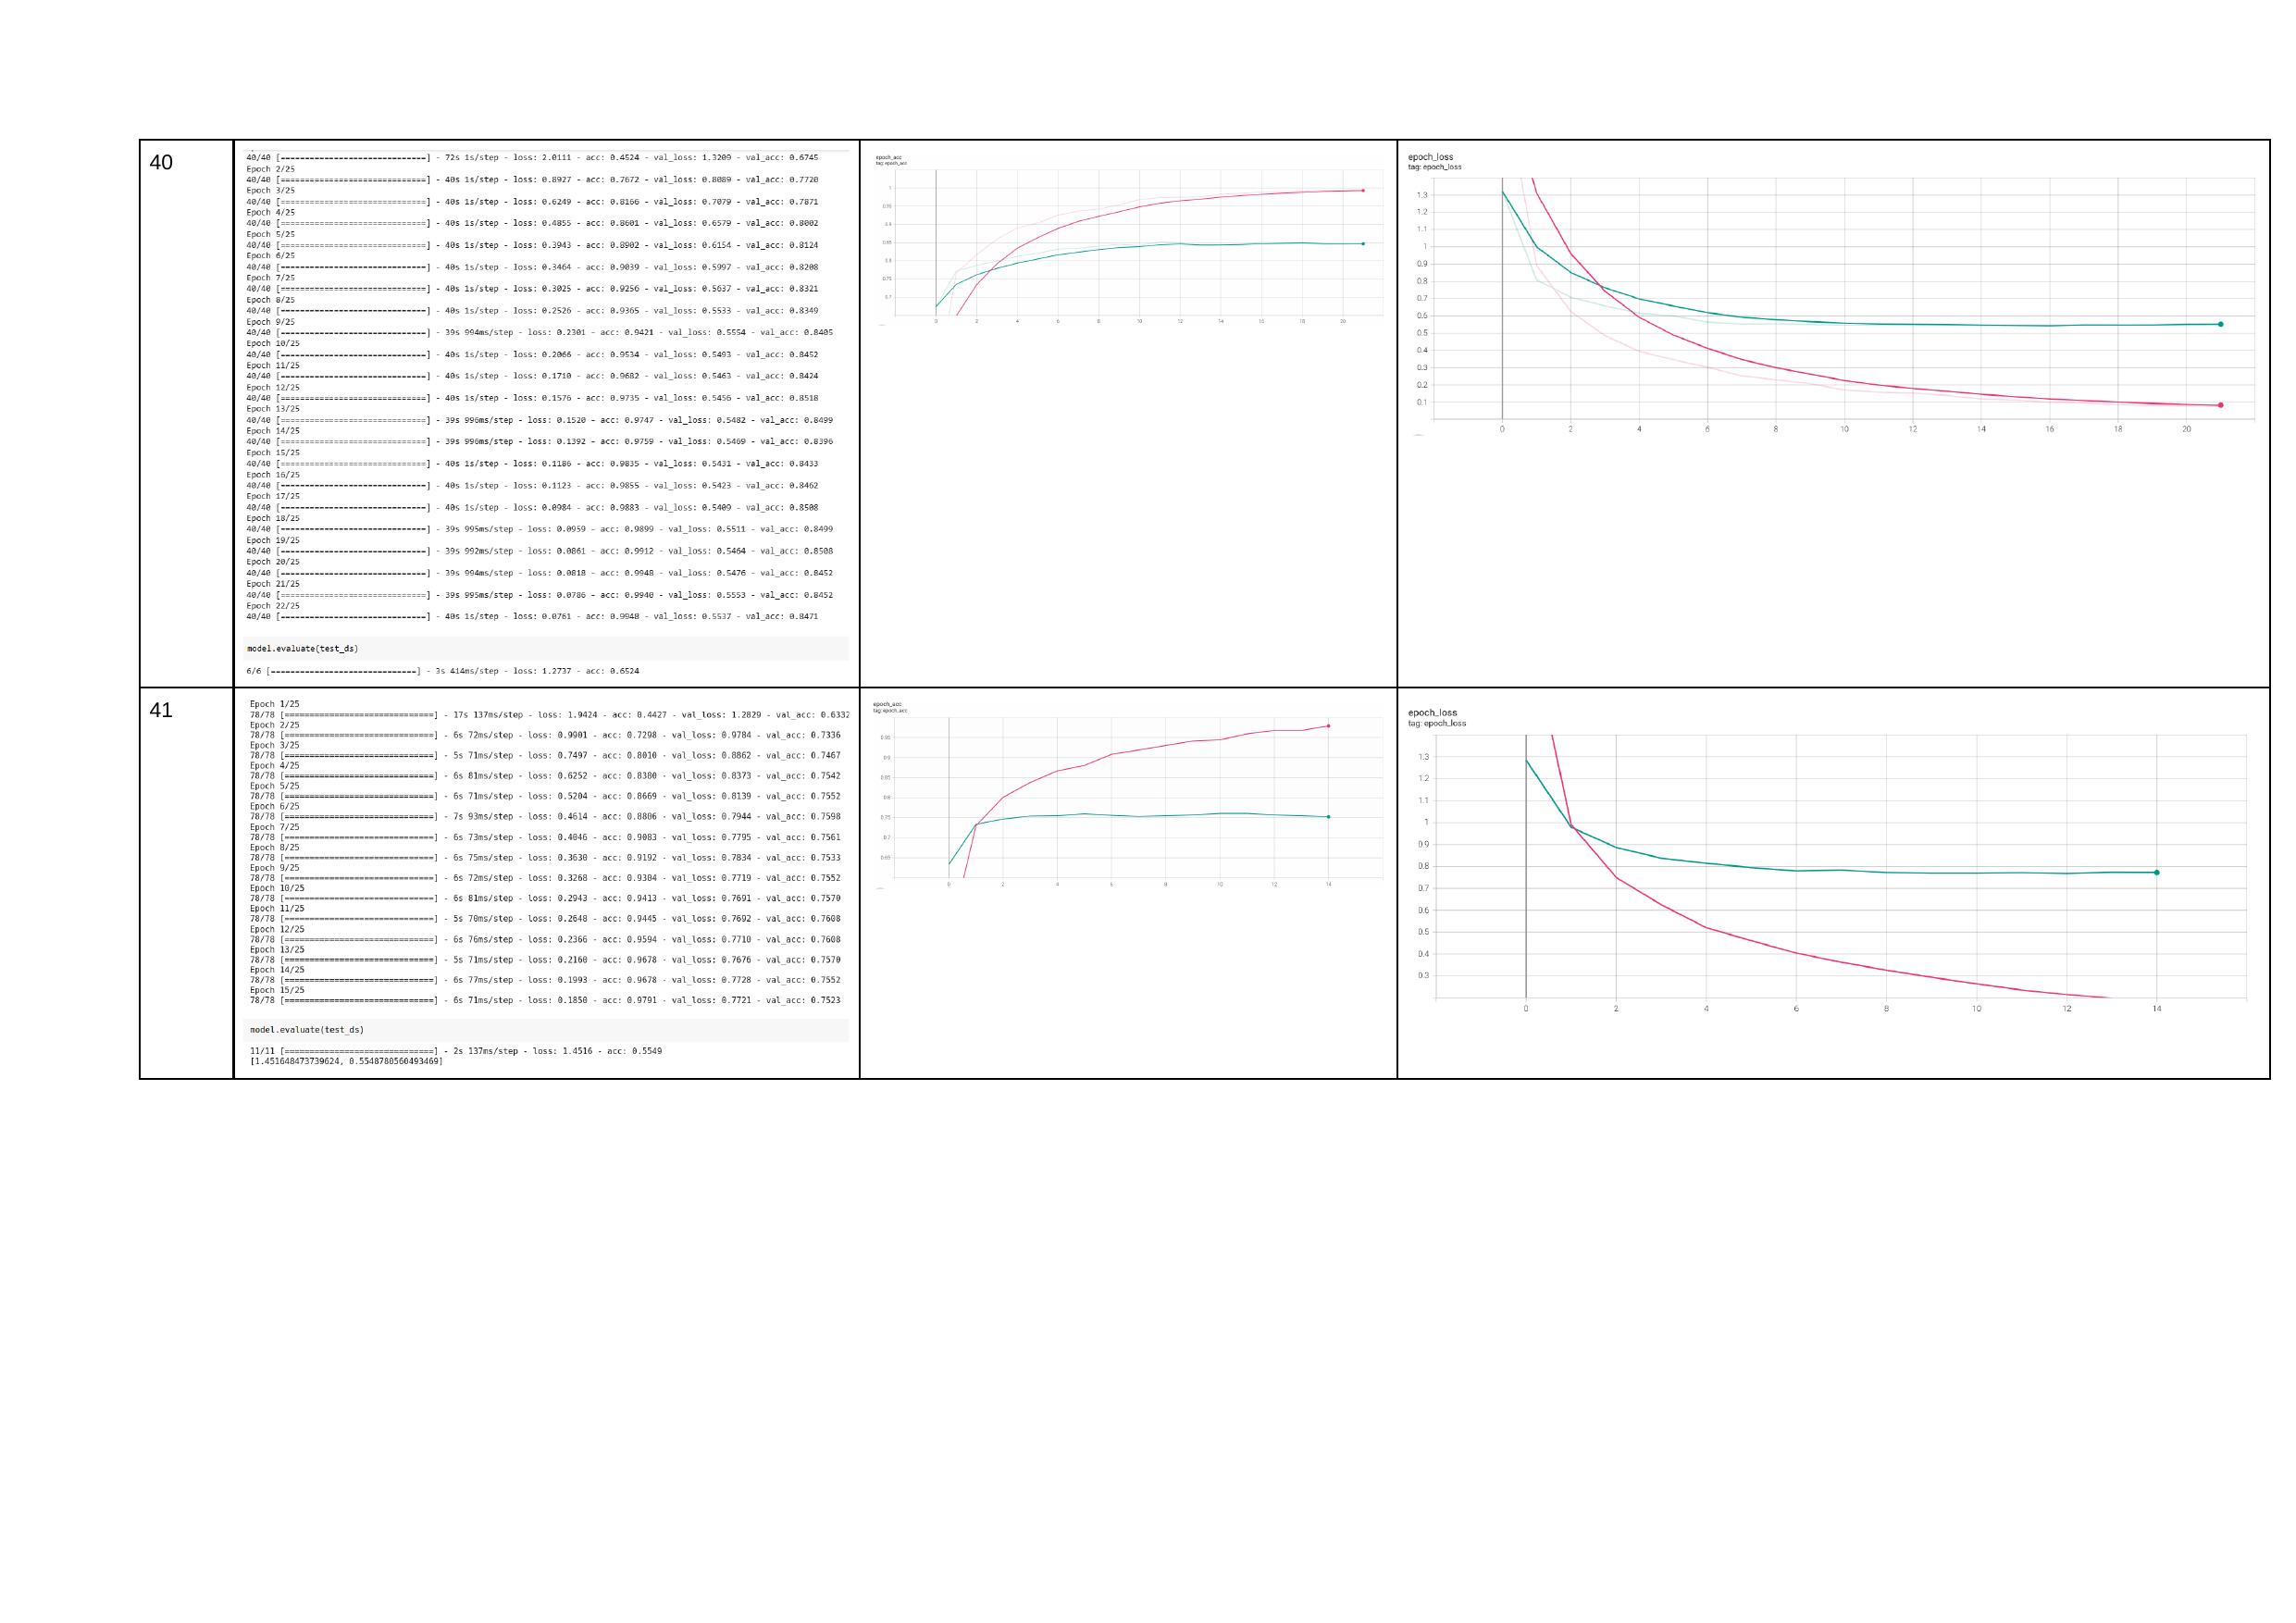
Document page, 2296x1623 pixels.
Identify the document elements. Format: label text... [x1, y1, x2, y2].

picture [1407, 150, 2260, 436]
table_cell [861, 141, 1396, 687]
table_cell [235, 688, 859, 1077]
table_cell [1398, 688, 2269, 1077]
table_cell [235, 141, 859, 687]
table_cell [1398, 141, 2269, 687]
table_cell 41 [141, 688, 232, 1077]
picture [869, 698, 1387, 889]
picture [242, 698, 850, 1069]
table_cell 40 [141, 141, 232, 687]
picture [1407, 698, 2260, 1012]
picture [869, 150, 1387, 326]
picture [242, 150, 850, 677]
table_cell [861, 688, 1396, 1077]
